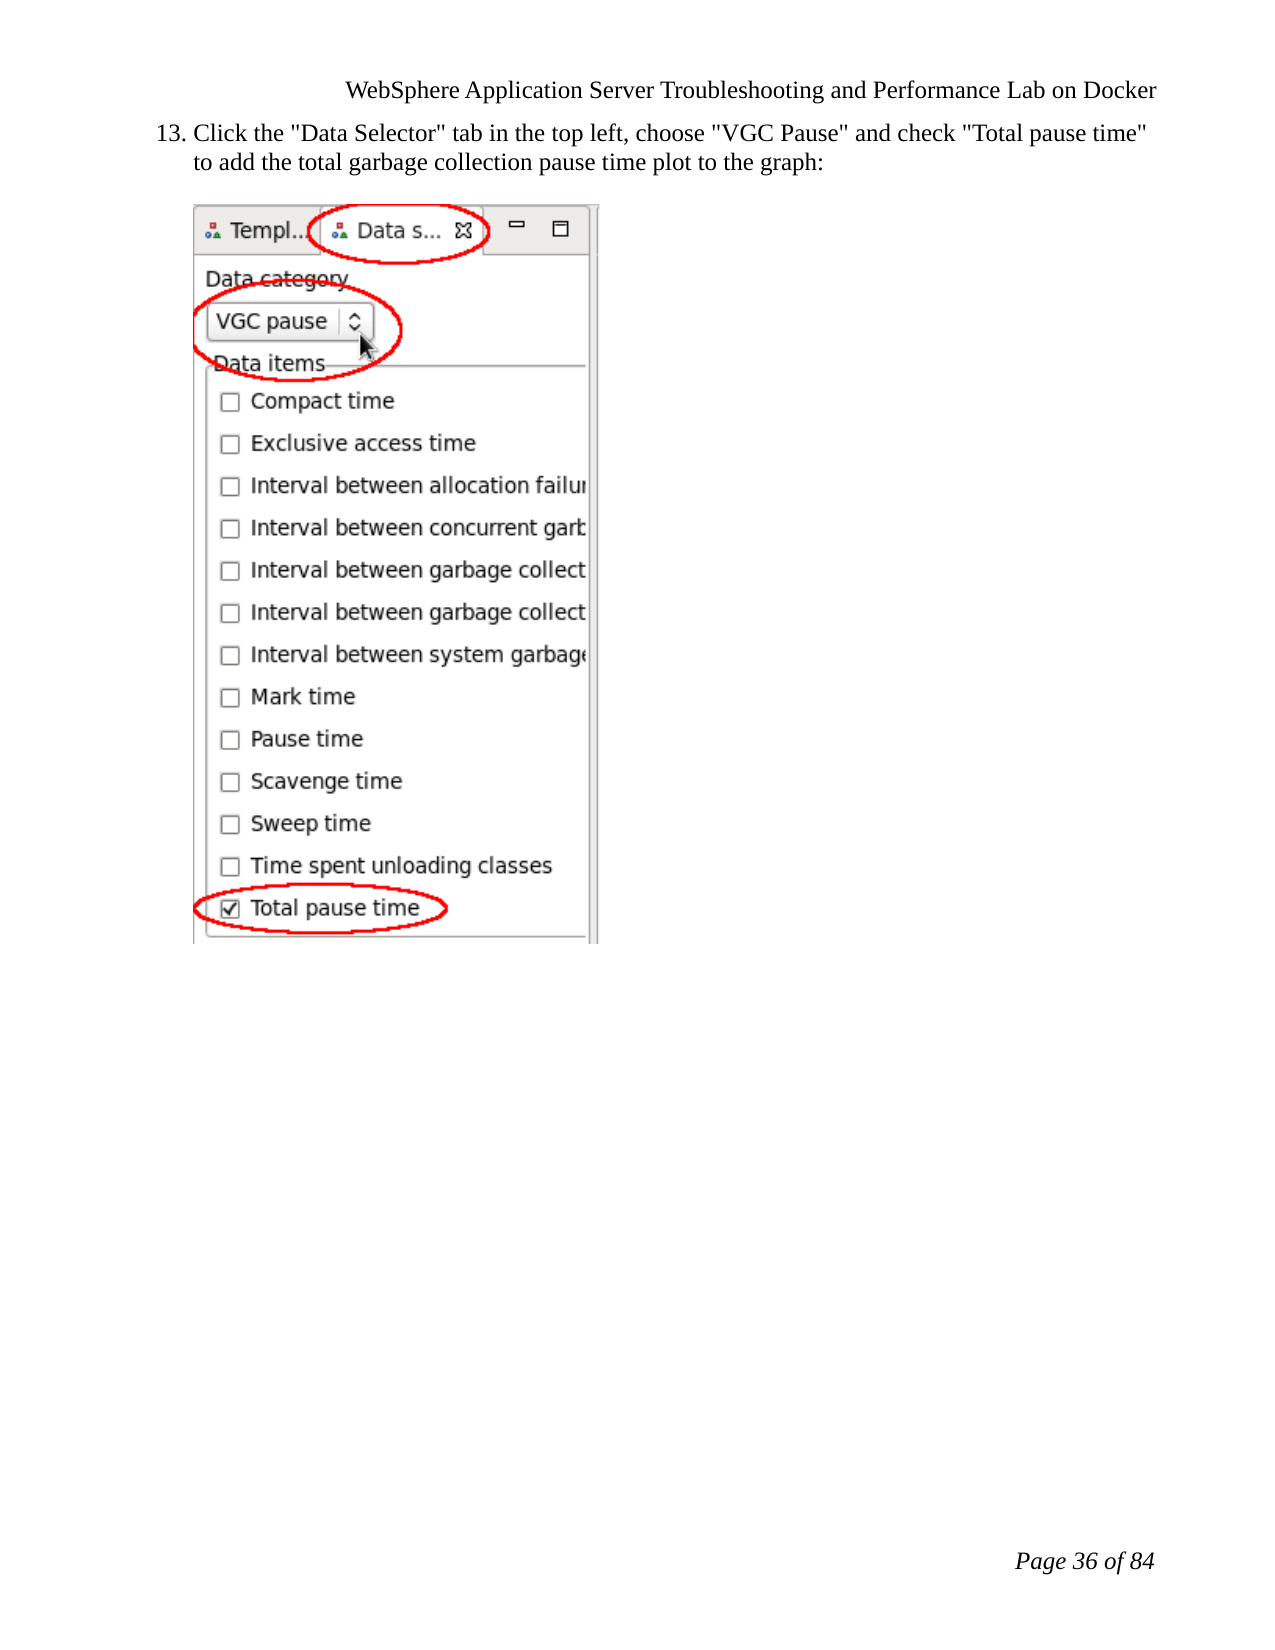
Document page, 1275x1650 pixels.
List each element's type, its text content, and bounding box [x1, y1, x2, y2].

picture [193, 204, 600, 944]
